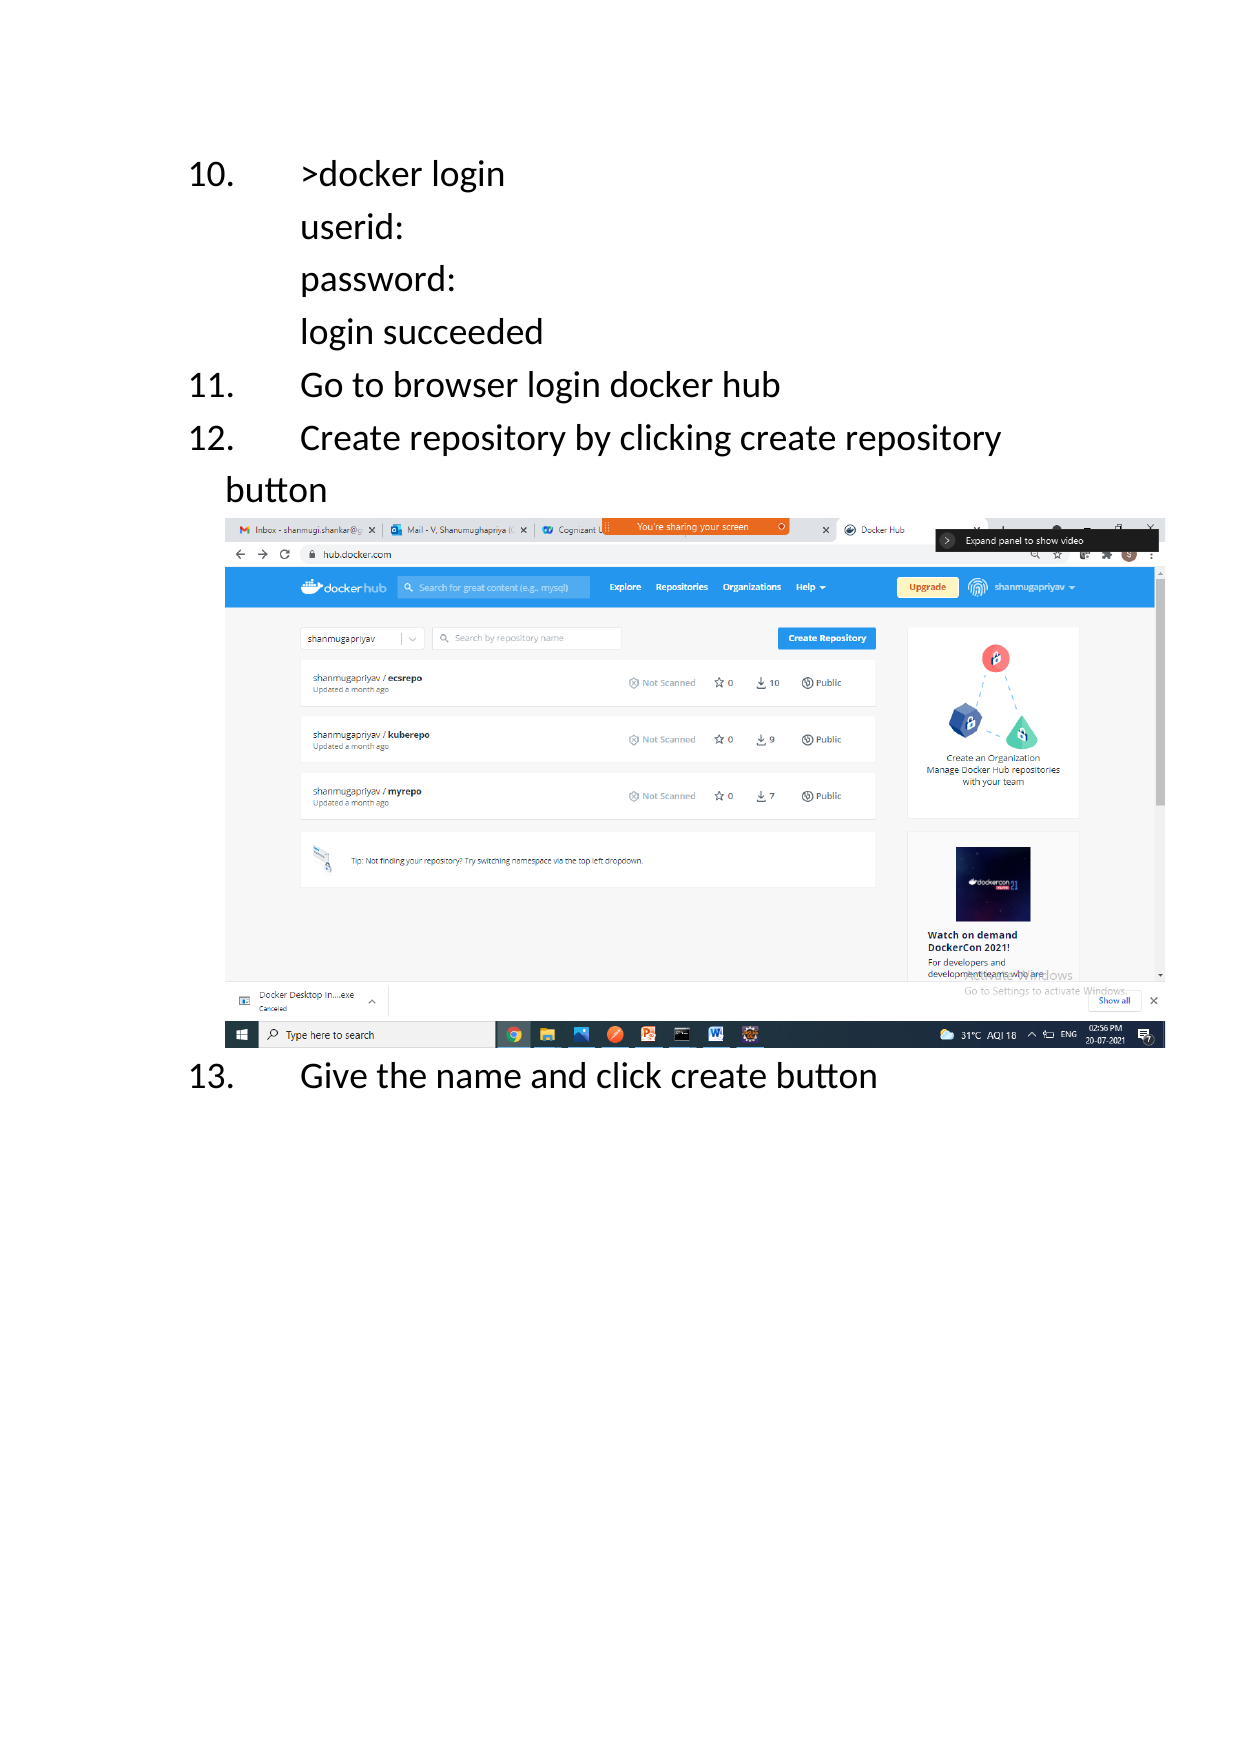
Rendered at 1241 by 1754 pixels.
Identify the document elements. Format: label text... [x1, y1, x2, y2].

picture [225, 518, 1166, 1048]
list Give the name and click create button [187, 1052, 1090, 1097]
list password: [225, 255, 1090, 301]
list userid: [225, 203, 1090, 248]
list Create repository by clicking create repository button [187, 413, 1090, 512]
list Go to browser login docker hub [187, 361, 1090, 407]
list >docker login [187, 150, 1090, 196]
list login succeeded [225, 308, 1090, 354]
